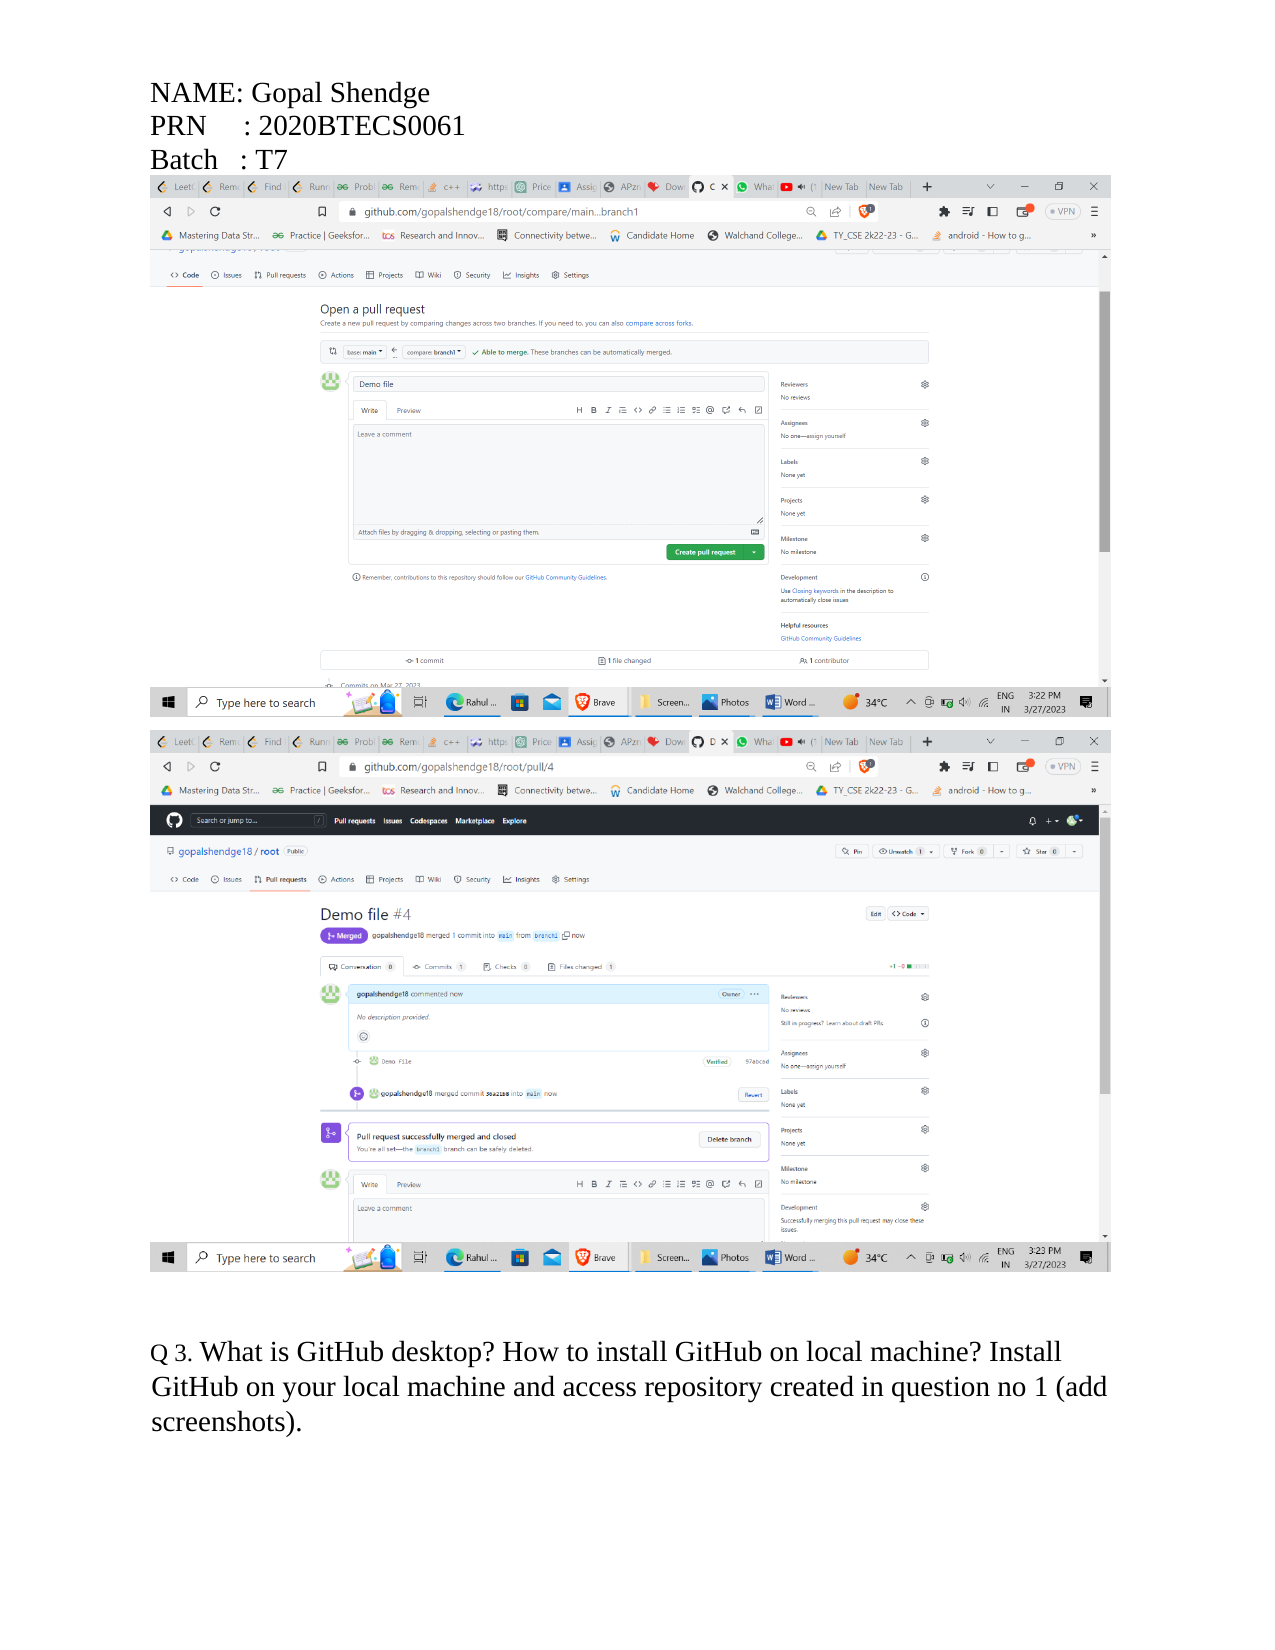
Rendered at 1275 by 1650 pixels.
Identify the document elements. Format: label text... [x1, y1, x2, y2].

picture [150, 730, 1111, 1272]
picture [150, 175, 1111, 717]
text Q 3. What is GitHub desktop? How to install GitHub on local machine? Install GitHub on your local machine and access repository created in question no 1 (add screenshots). [150, 1334, 1111, 1437]
